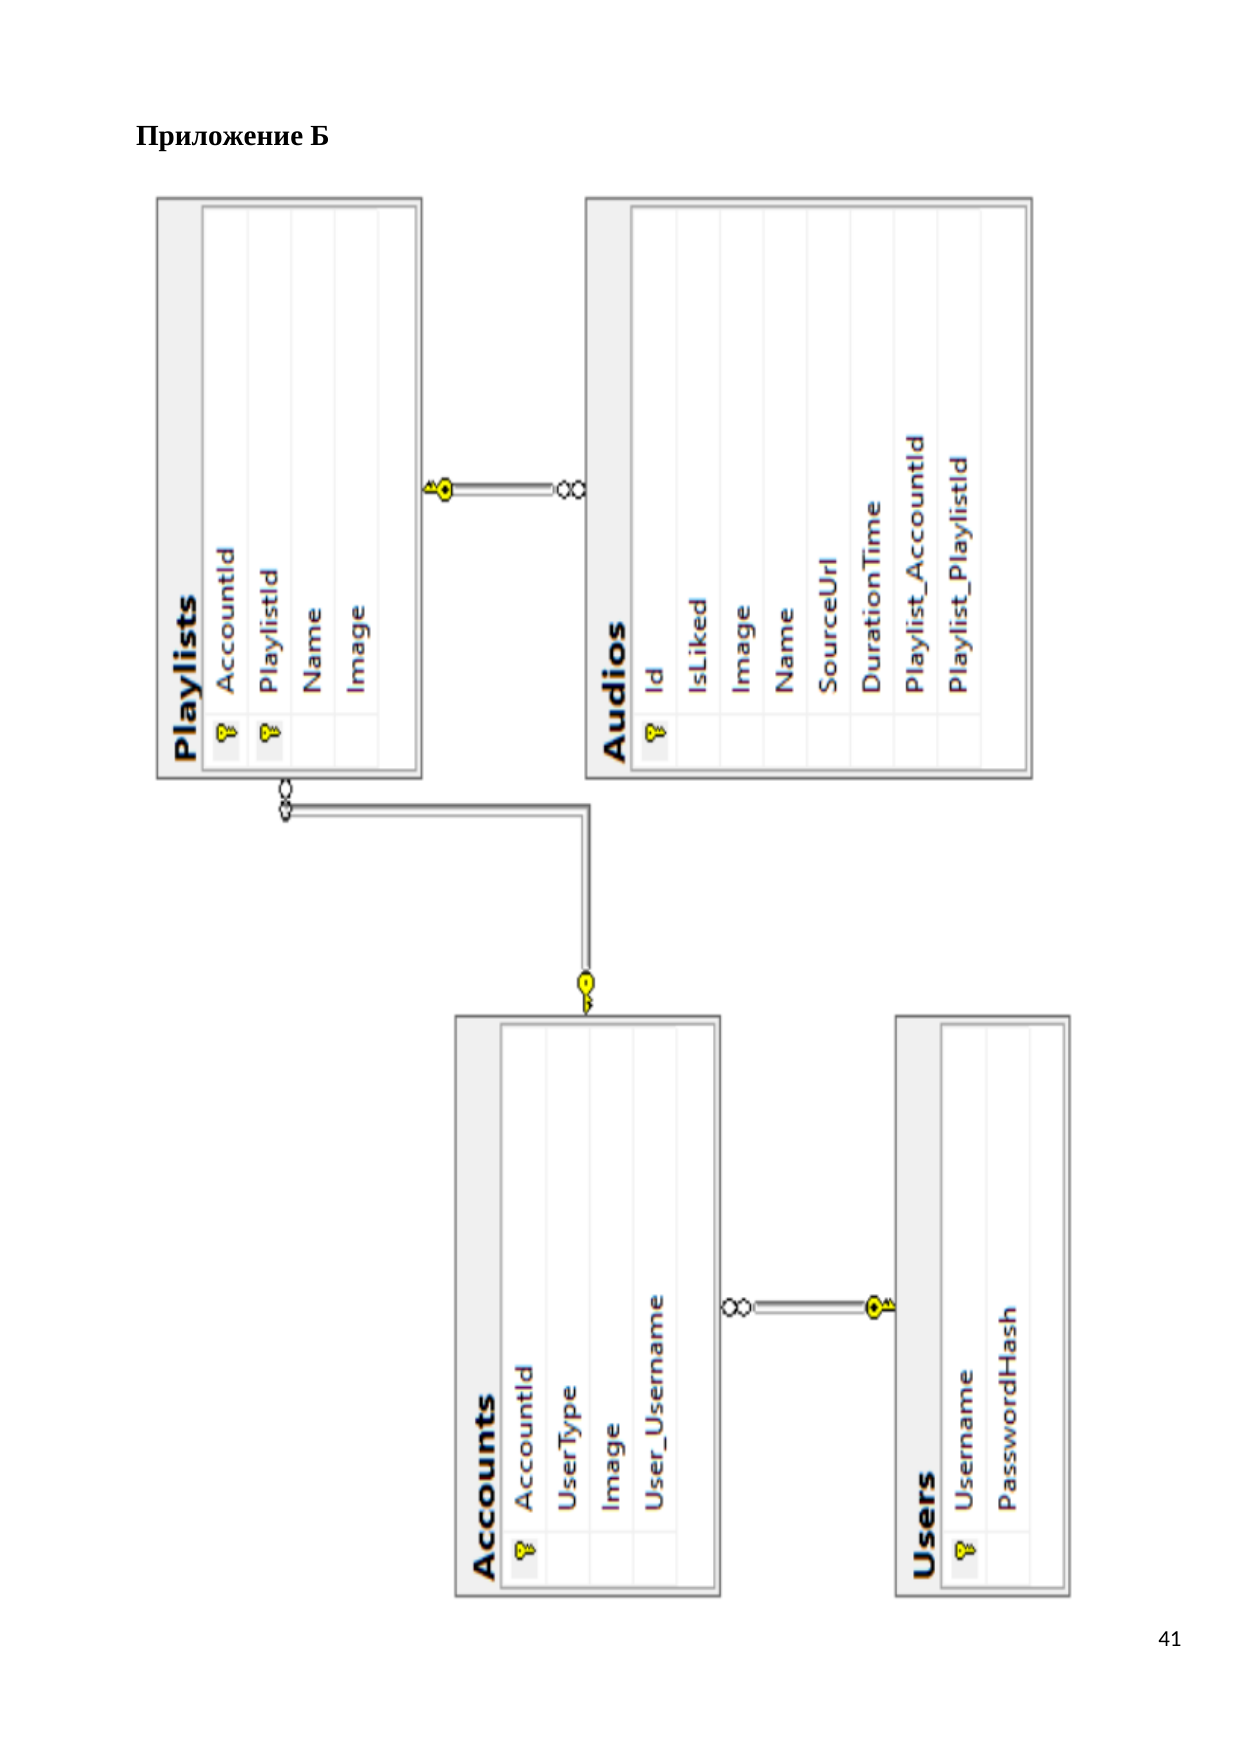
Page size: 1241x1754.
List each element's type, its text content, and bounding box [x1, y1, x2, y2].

picture [136, 187, 1087, 1619]
subtitle Приложение Б [136, 118, 1181, 152]
